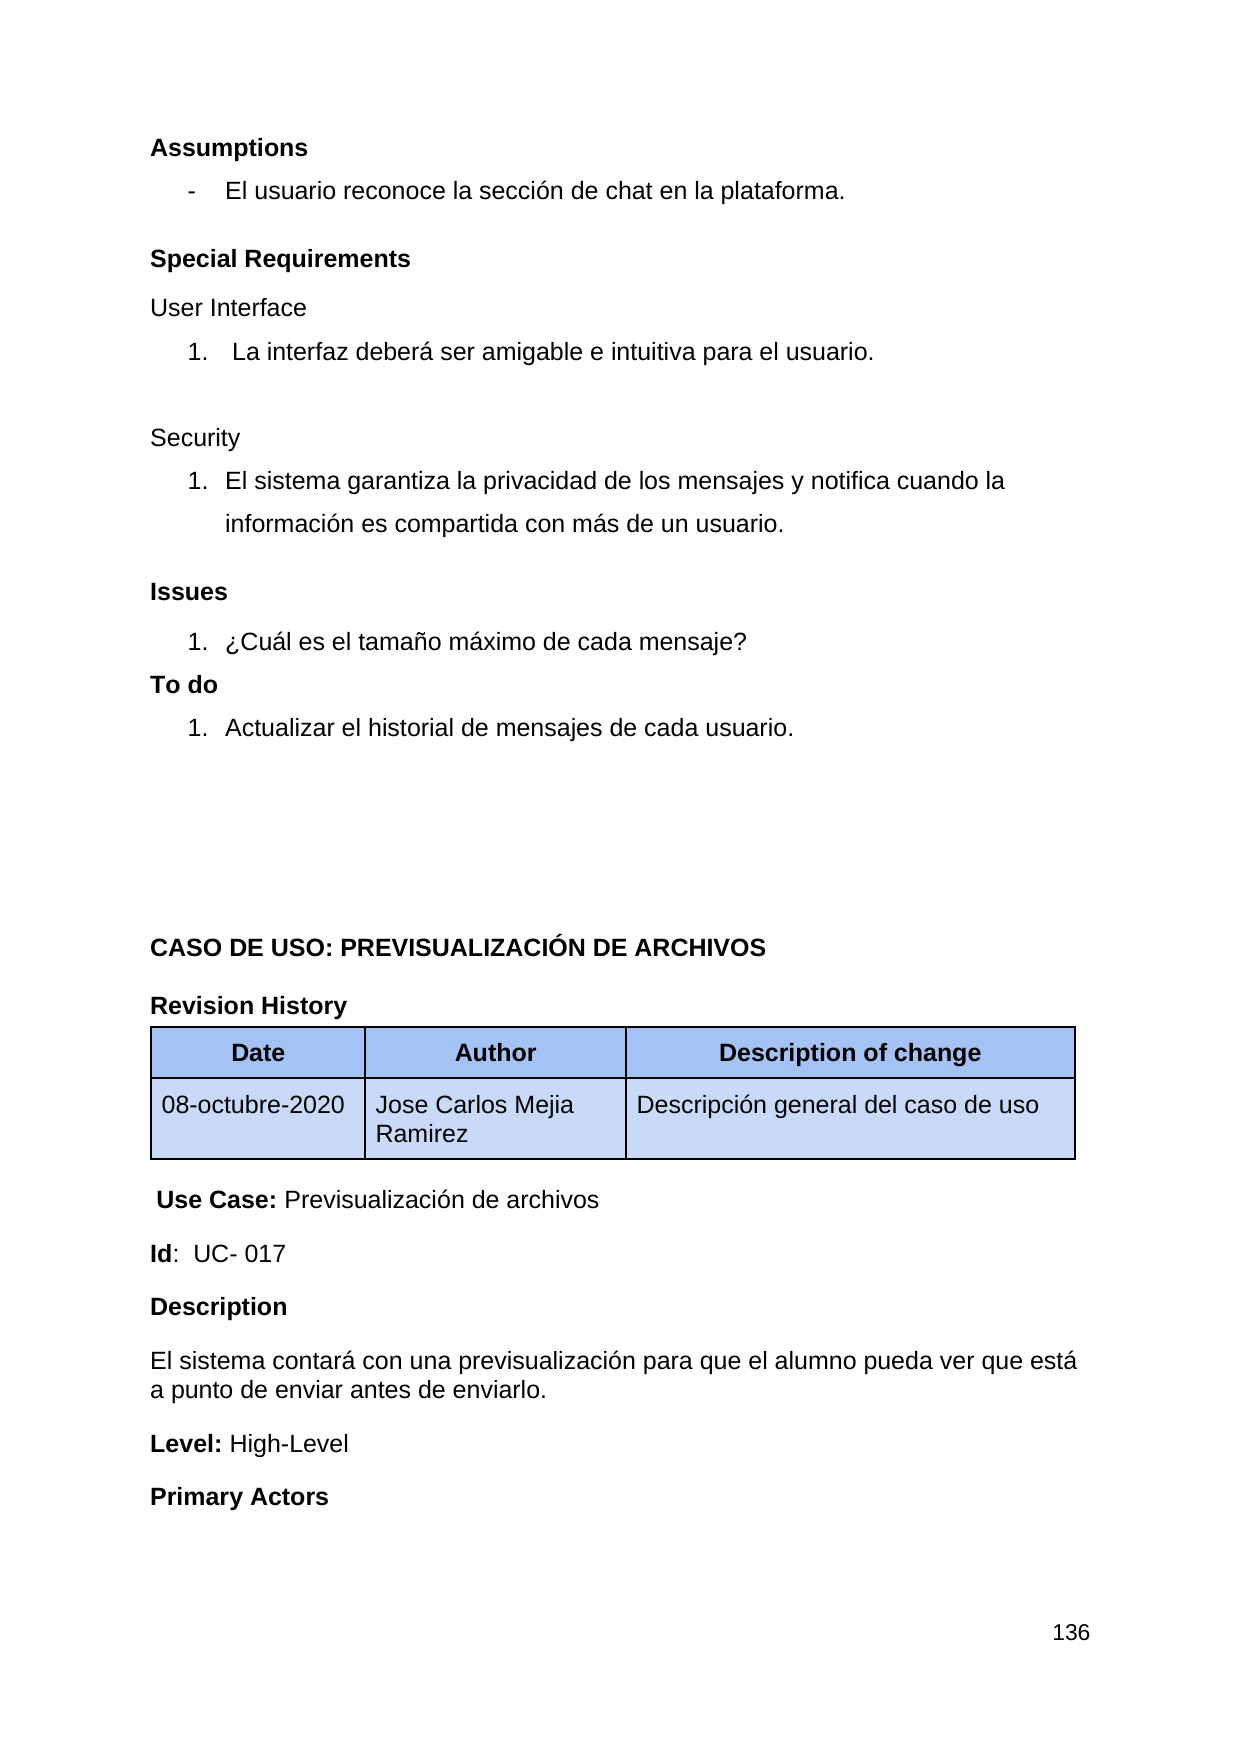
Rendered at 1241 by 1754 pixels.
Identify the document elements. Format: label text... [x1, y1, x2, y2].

text Use Case: Previsualización de archivos [150, 1185, 1090, 1213]
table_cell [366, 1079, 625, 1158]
list Actualizar el historial de mensajes de cada usuario. [187, 713, 1090, 742]
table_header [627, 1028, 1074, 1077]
text Description [150, 1292, 1090, 1321]
list ¿Cuál es el tamaño máximo de cada mensaje? [187, 627, 1090, 655]
text Revision History [150, 991, 1090, 1019]
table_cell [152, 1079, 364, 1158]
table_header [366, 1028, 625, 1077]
text El sistema contará con una previsualización para que el alumno pueda ver que está a punto de enviar antes de enviarlo. [150, 1346, 1090, 1403]
list La interfaz deberá ser amigable e intuitiva para el usuario. [187, 337, 1090, 365]
list El usuario reconoce la sección de chat en la plataforma. [187, 176, 1090, 205]
text Security [150, 423, 1090, 452]
text Id: UC- 017 [150, 1238, 1090, 1267]
text Level: High-Level [150, 1428, 1090, 1457]
text CASO DE USO: PREVISUALIZACIÓN DE ARCHIVOS [150, 933, 1090, 961]
list El sistema garantiza la privacidad de los mensajes y notifica cuando la información es compartida con más de un usuario. [187, 466, 1090, 538]
text Assumptions [150, 133, 1090, 162]
text Special Requirements [150, 244, 1090, 273]
text Primary Actors [150, 1482, 1090, 1511]
text Issues [150, 577, 1090, 606]
text User Interface [150, 293, 1090, 322]
text To do [150, 670, 1090, 698]
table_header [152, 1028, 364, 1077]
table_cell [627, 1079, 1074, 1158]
